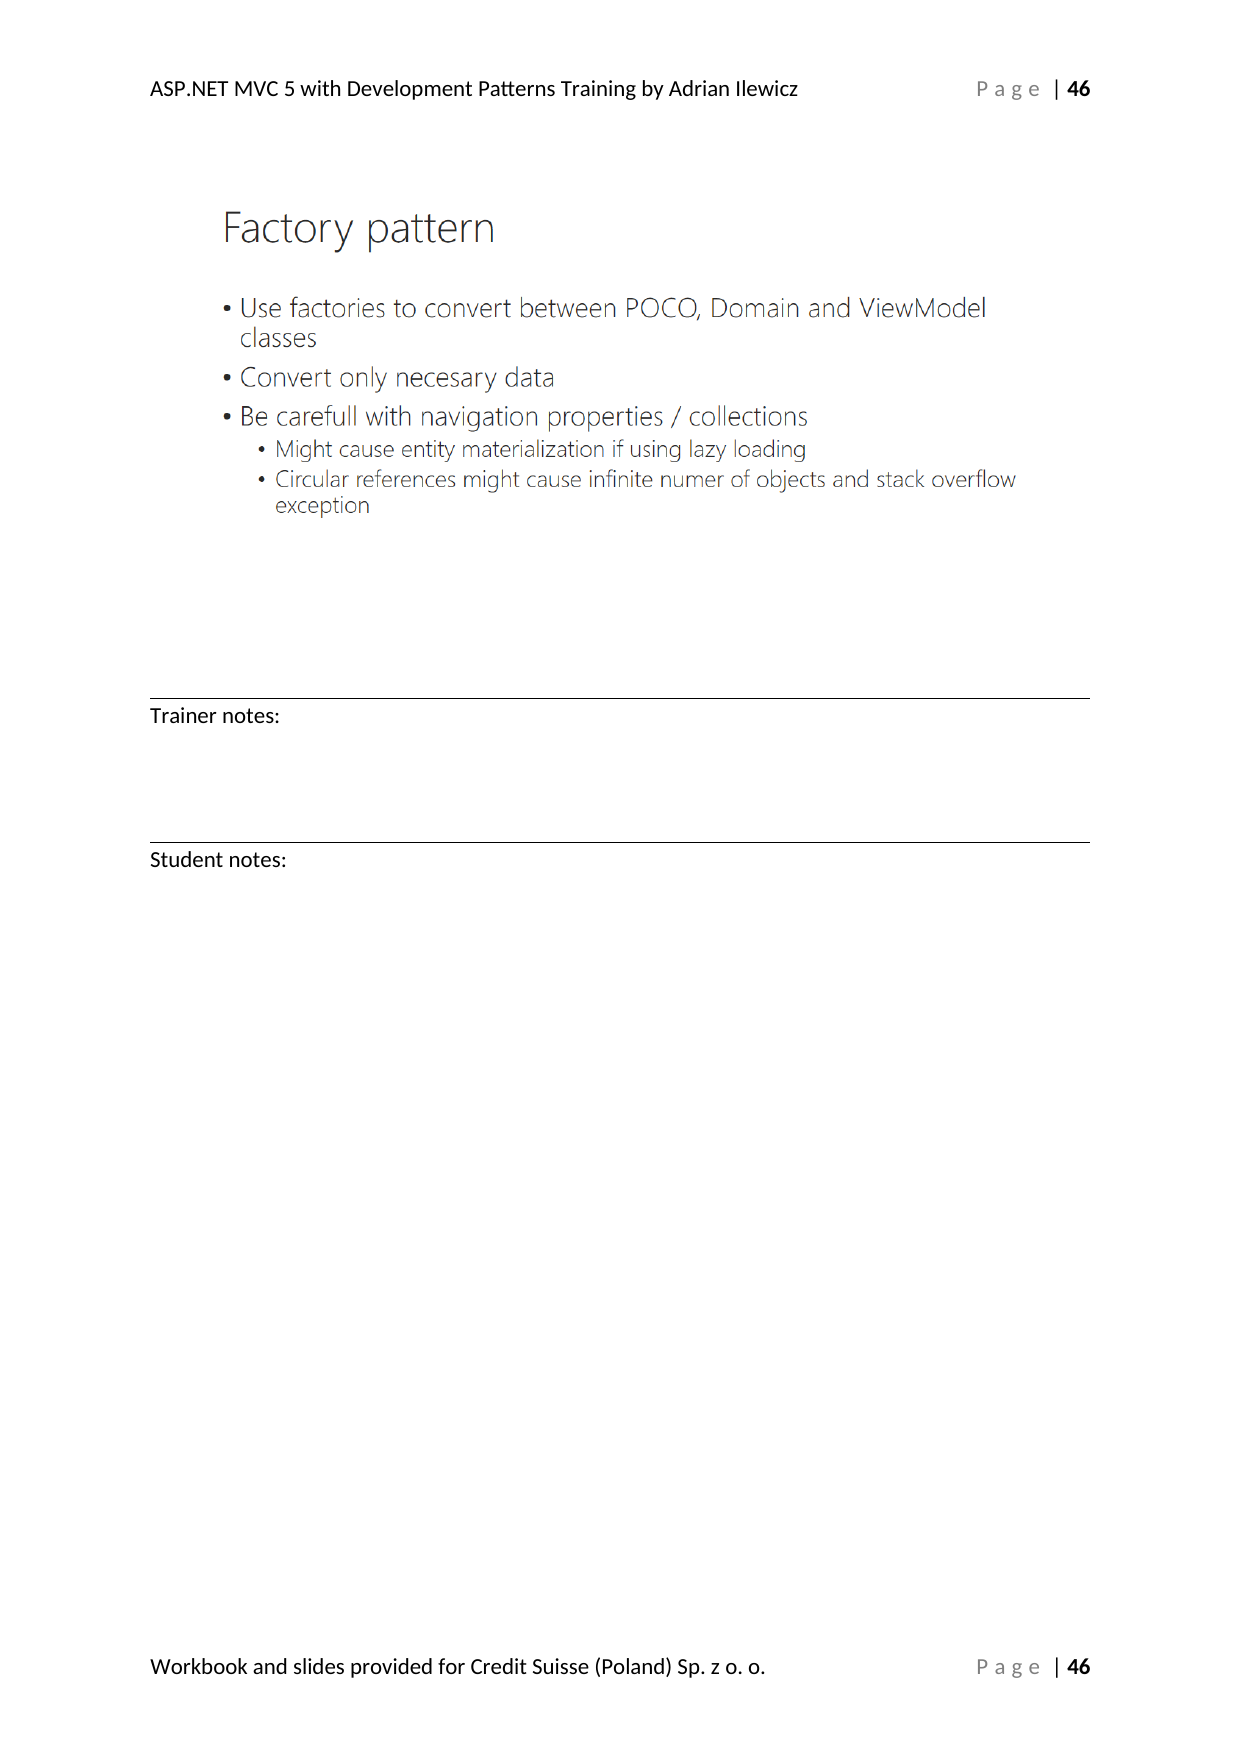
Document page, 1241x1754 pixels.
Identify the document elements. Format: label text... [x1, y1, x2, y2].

text Trainer notes: [150, 699, 1090, 729]
picture [150, 149, 1091, 679]
text Student notes: [150, 843, 1090, 873]
